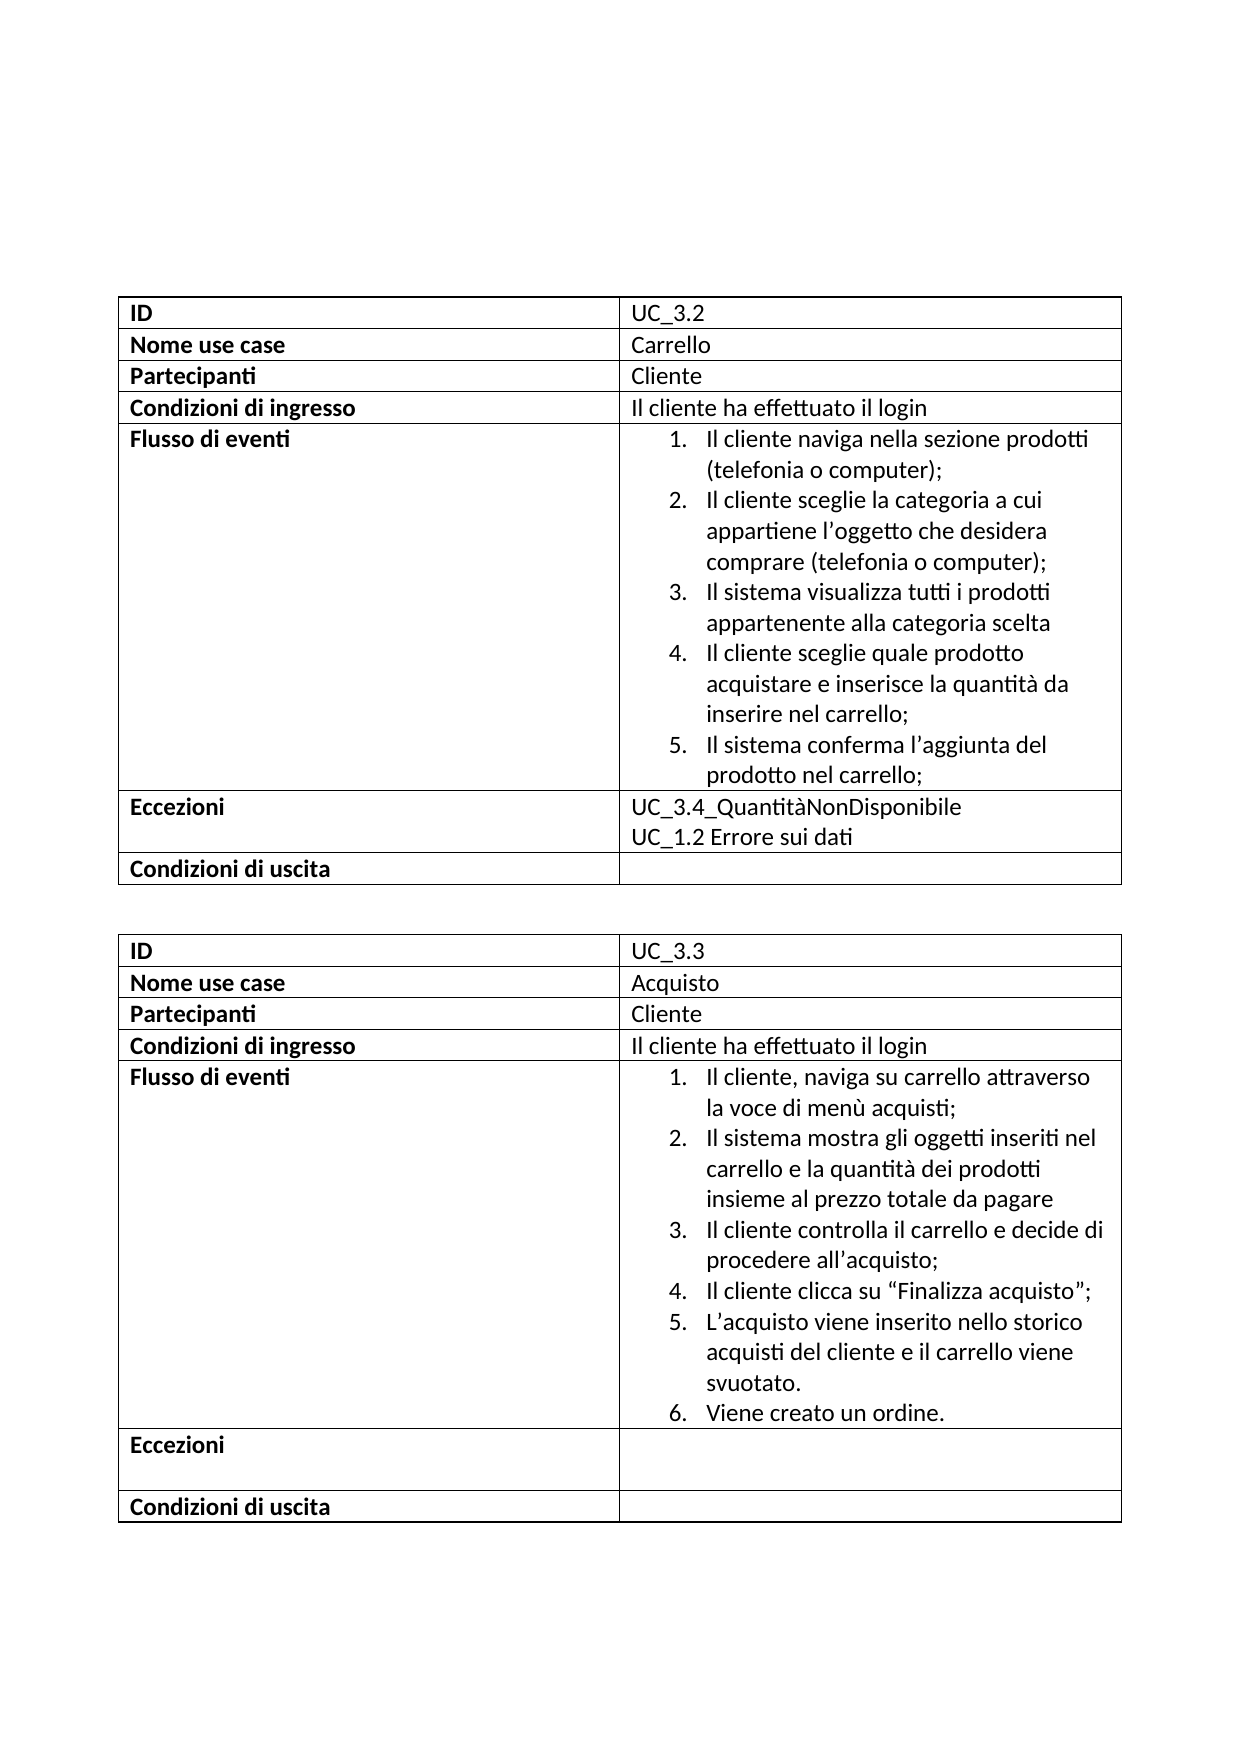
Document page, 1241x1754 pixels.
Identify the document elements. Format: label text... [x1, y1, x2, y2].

table_cell UC_3.4_QuantitàNonDisponibile UC_1.2 Errore sui dati [620, 791, 1121, 852]
table_header UC_3.2 [620, 298, 1121, 328]
table_header ID [119, 935, 619, 966]
table_cell Partecipanti [119, 361, 619, 391]
table_cell Il cliente ha effettuato il login [620, 1030, 1121, 1060]
table_cell Eccezioni [119, 791, 619, 852]
table_cell Partecipanti [119, 998, 619, 1029]
table_cell Eccezioni [119, 1429, 619, 1490]
table_cell Cliente [620, 361, 1121, 391]
table_cell Cliente [620, 998, 1121, 1029]
table_cell Nome use case [119, 329, 619, 359]
table_cell [620, 1429, 1121, 1490]
table_cell Flusso di eventi [119, 424, 619, 790]
table_cell Nome use case [119, 967, 619, 997]
table_cell [620, 1491, 1121, 1521]
table_header UC_3.3 [620, 935, 1121, 966]
table_cell Acquisto [620, 967, 1121, 997]
table_cell Carrello [620, 329, 1121, 359]
table_cell Condizioni di ingresso [119, 1030, 619, 1060]
table_cell [620, 853, 1121, 883]
table_cell Condizioni di uscita [119, 853, 619, 883]
table_cell Il cliente ha effettuato il login [620, 392, 1121, 423]
table_cell Condizioni di uscita [119, 1491, 619, 1521]
table_cell Il cliente, naviga su carrello attraverso la voce di menù acquisti; Il sistema mostra gli oggetti inseriti nel carrello e la quantità dei prodotti insieme al prezzo totale da pagare Il cliente controlla il carrello e decide di procedere all’acquisto; Il cliente clicca su “Finalizza acquisto”; L’acquisto viene inserito nello storico acquisti del cliente e il carrello viene svuotato. Viene creato un ordine. [620, 1061, 1121, 1428]
table_cell Il cliente naviga nella sezione prodotti (telefonia o computer); Il cliente sceglie la categoria a cui appartiene l’oggetto che desidera comprare (telefonia o computer); Il sistema visualizza tutti i prodotti appartenente alla categoria scelta Il cliente sceglie quale prodotto acquistare e inserisce la quantità da inserire nel carrello; Il sistema conferma l’aggiunta del prodotto nel carrello; [620, 424, 1121, 790]
table_cell Flusso di eventi [119, 1061, 619, 1428]
table_header ID [119, 298, 619, 328]
table_cell Condizioni di ingresso [119, 392, 619, 423]
